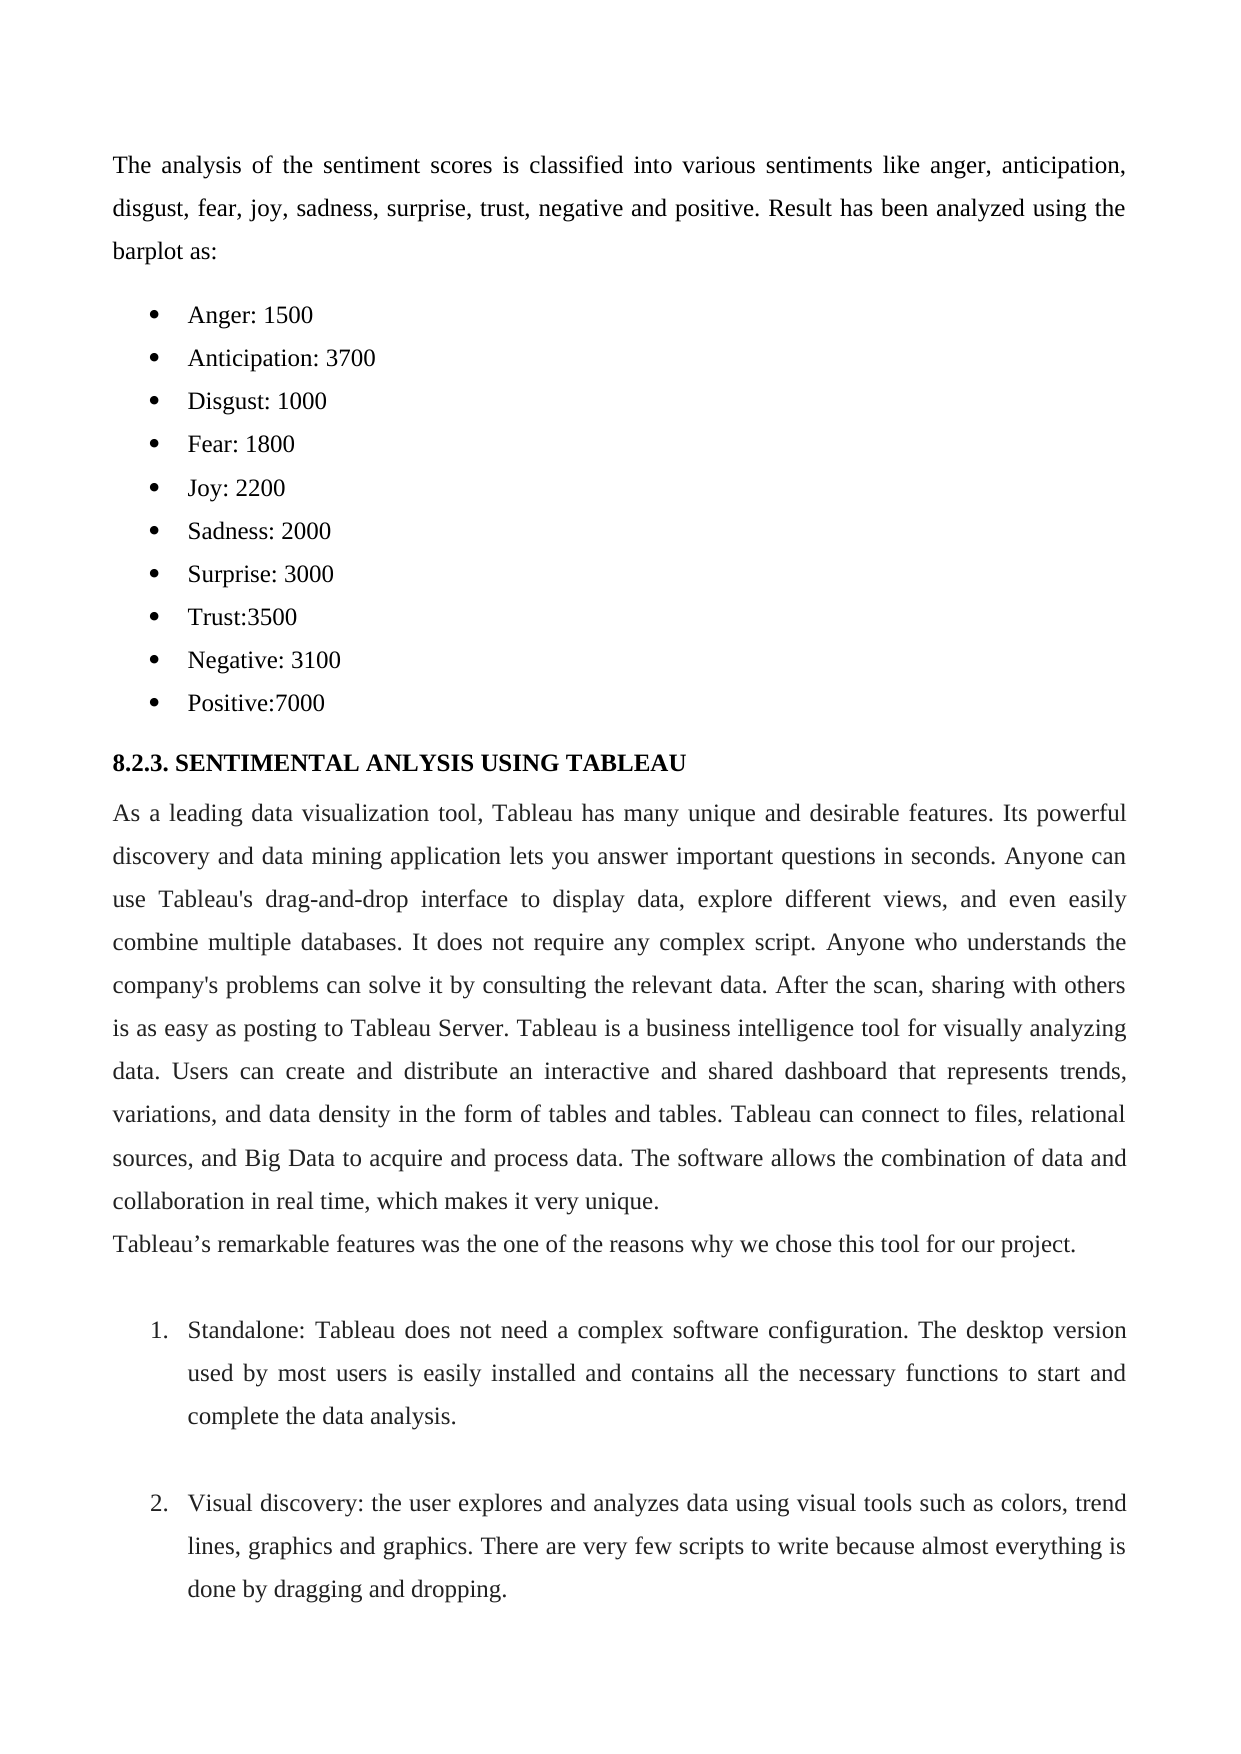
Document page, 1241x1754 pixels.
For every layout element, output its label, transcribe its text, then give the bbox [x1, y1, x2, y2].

list Positive:7000 [150, 688, 1128, 717]
list Trust:3500 [150, 602, 1128, 631]
list Disgust: 1000 [150, 386, 1128, 415]
list Surprise: 3000 [150, 559, 1128, 588]
list Anticipation: 3700 [150, 343, 1128, 372]
list Standalone: ​​Tableau does not need a complex software configuration. The desktop version used by most users is easily installed and contains all the necessary functions to start and complete the data analysis. [150, 1315, 1128, 1430]
text The analysis of the sentiment scores is classified into various sentiments like anger, anticipation, disgust, fear, joy, sadness, surprise, trust, negative and positive. Result has been analyzed using the barplot as: [112, 150, 1128, 265]
list Fear: 1800 [150, 429, 1128, 458]
list Anger: 1500 [150, 300, 1128, 329]
list Sadness: 2000 [150, 516, 1128, 544]
list Negative: 3100 [150, 645, 1128, 674]
list Visual discovery: the user explores and analyzes data using visual tools such as colors, trend lines, graphics and graphics. There are very few scripts to write because almost everything is done by dragging and dropping. [150, 1488, 1128, 1603]
text Tableau’s remarkable features was the one of the reasons why we chose this tool for our project. [112, 1229, 1128, 1258]
text As a leading data visualization tool, Tableau has many unique and desirable features. Its powerful discovery and data mining application lets you answer important questions in seconds. Anyone can use Tableau's drag-and-drop interface to display data, explore different views, and even easily combine multiple databases. It does not require any complex script. Anyone who understands the company's problems can solve it by consulting the relevant data. After the scan, sharing with others is as easy as posting to Tableau Server. Tableau is a business intelligence tool for visually analyzing data. Users can create and distribute an interactive and shared dashboard that represents trends, variations, and data density in the form of tables and tables. Tableau can connect to files, relational sources, and Big Data to acquire and process data. The software allows the combination of data and collaboration in real time, which makes it very unique. [112, 798, 1128, 1214]
list Joy: 2200 [150, 473, 1128, 501]
text 8.2.3. SENTIMENTAL ANLYSIS USING TABLEAU [112, 748, 1128, 777]
